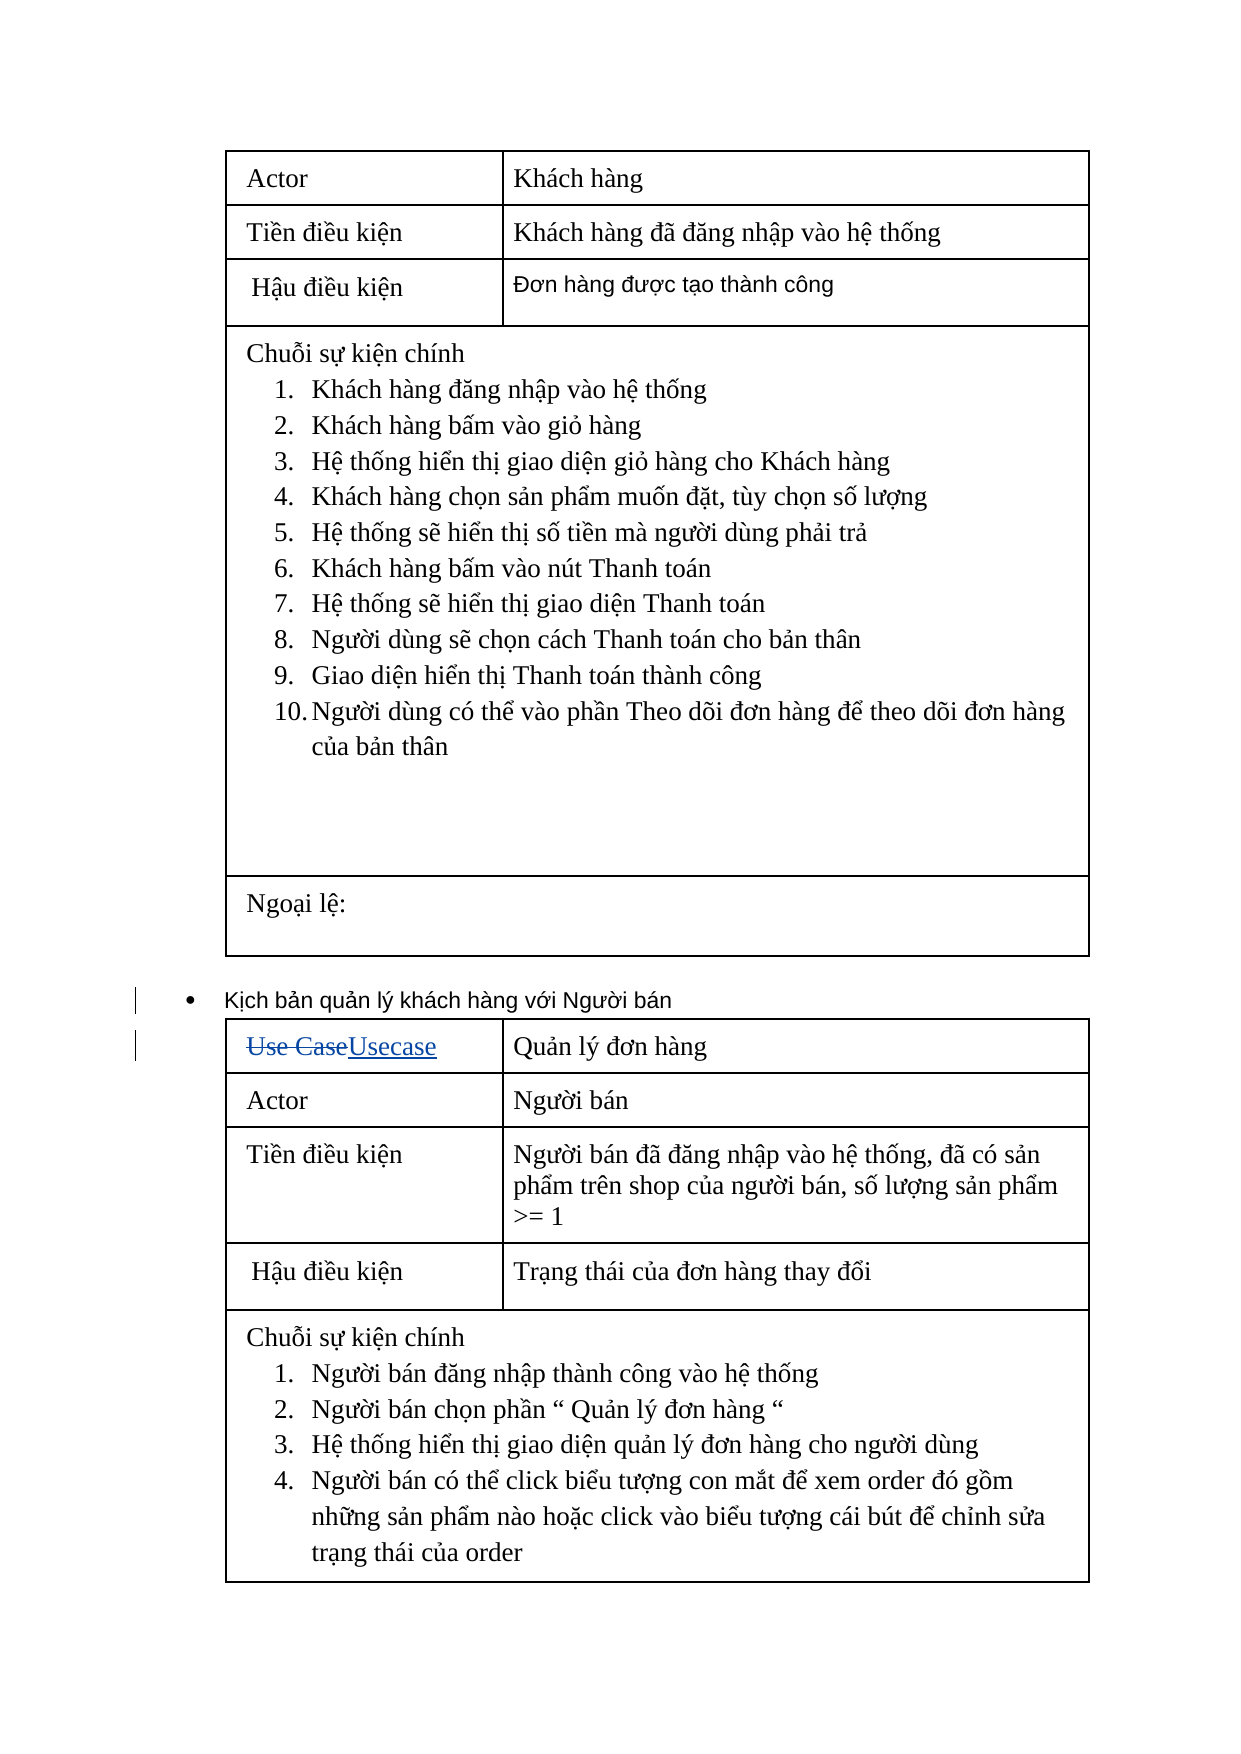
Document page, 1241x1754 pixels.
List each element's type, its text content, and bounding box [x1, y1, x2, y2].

table_cell Actor [227, 152, 502, 204]
table_cell Ngoại lệ: [227, 877, 1088, 955]
table_cell Người bán [504, 1074, 1088, 1126]
table_cell Chuỗi sự kiện chính Khách hàng đăng nhập vào hệ thống Khách hàng bấm vào giỏ hàng Hệ thống hiển thị giao diện giỏ hàng cho Khách hàng Khách hàng chọn sản phẩm muốn đặt, tùy chọn số lượng Hệ thống sẽ hiển thị số tiền mà người dùng phải trả Khách hàng bấm vào nút Thanh toán Hệ thống sẽ hiển thị giao diện Thanh toán Người dùng sẽ chọn cách Thanh toán cho bản thân Giao diện hiển thị Thanh toán thành công Người dùng có thể vào phần Theo dõi đơn hàng để theo dõi đơn hàng của bản thân [227, 327, 1088, 875]
table_cell Hậu điều kiện [227, 1244, 502, 1309]
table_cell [227, 1311, 1088, 1581]
table_header [227, 1020, 502, 1072]
table_cell Khách hàng [504, 152, 1088, 204]
table_cell Trạng thái của đơn hàng thay đổi [504, 1244, 1088, 1309]
table_cell Tiền điều kiện [227, 1128, 502, 1242]
table_cell Khách hàng đã đăng nhập vào hệ thống [504, 206, 1088, 258]
list Kịch bản quản lý khách hàng với Người bán [186, 987, 1090, 1014]
table_cell Đơn hàng được tạo thành công [504, 260, 1088, 325]
table_cell Người bán đã đăng nhập vào hệ thống, đã có sản phẩm trên shop của người bán, số lượng sản phẩm >= 1 [504, 1128, 1088, 1242]
table_cell Hậu điều kiện [227, 260, 502, 325]
table_cell Actor [227, 1074, 502, 1126]
table_header Quản lý đơn hàng [504, 1020, 1088, 1072]
table_cell Tiền điều kiện [227, 206, 502, 258]
